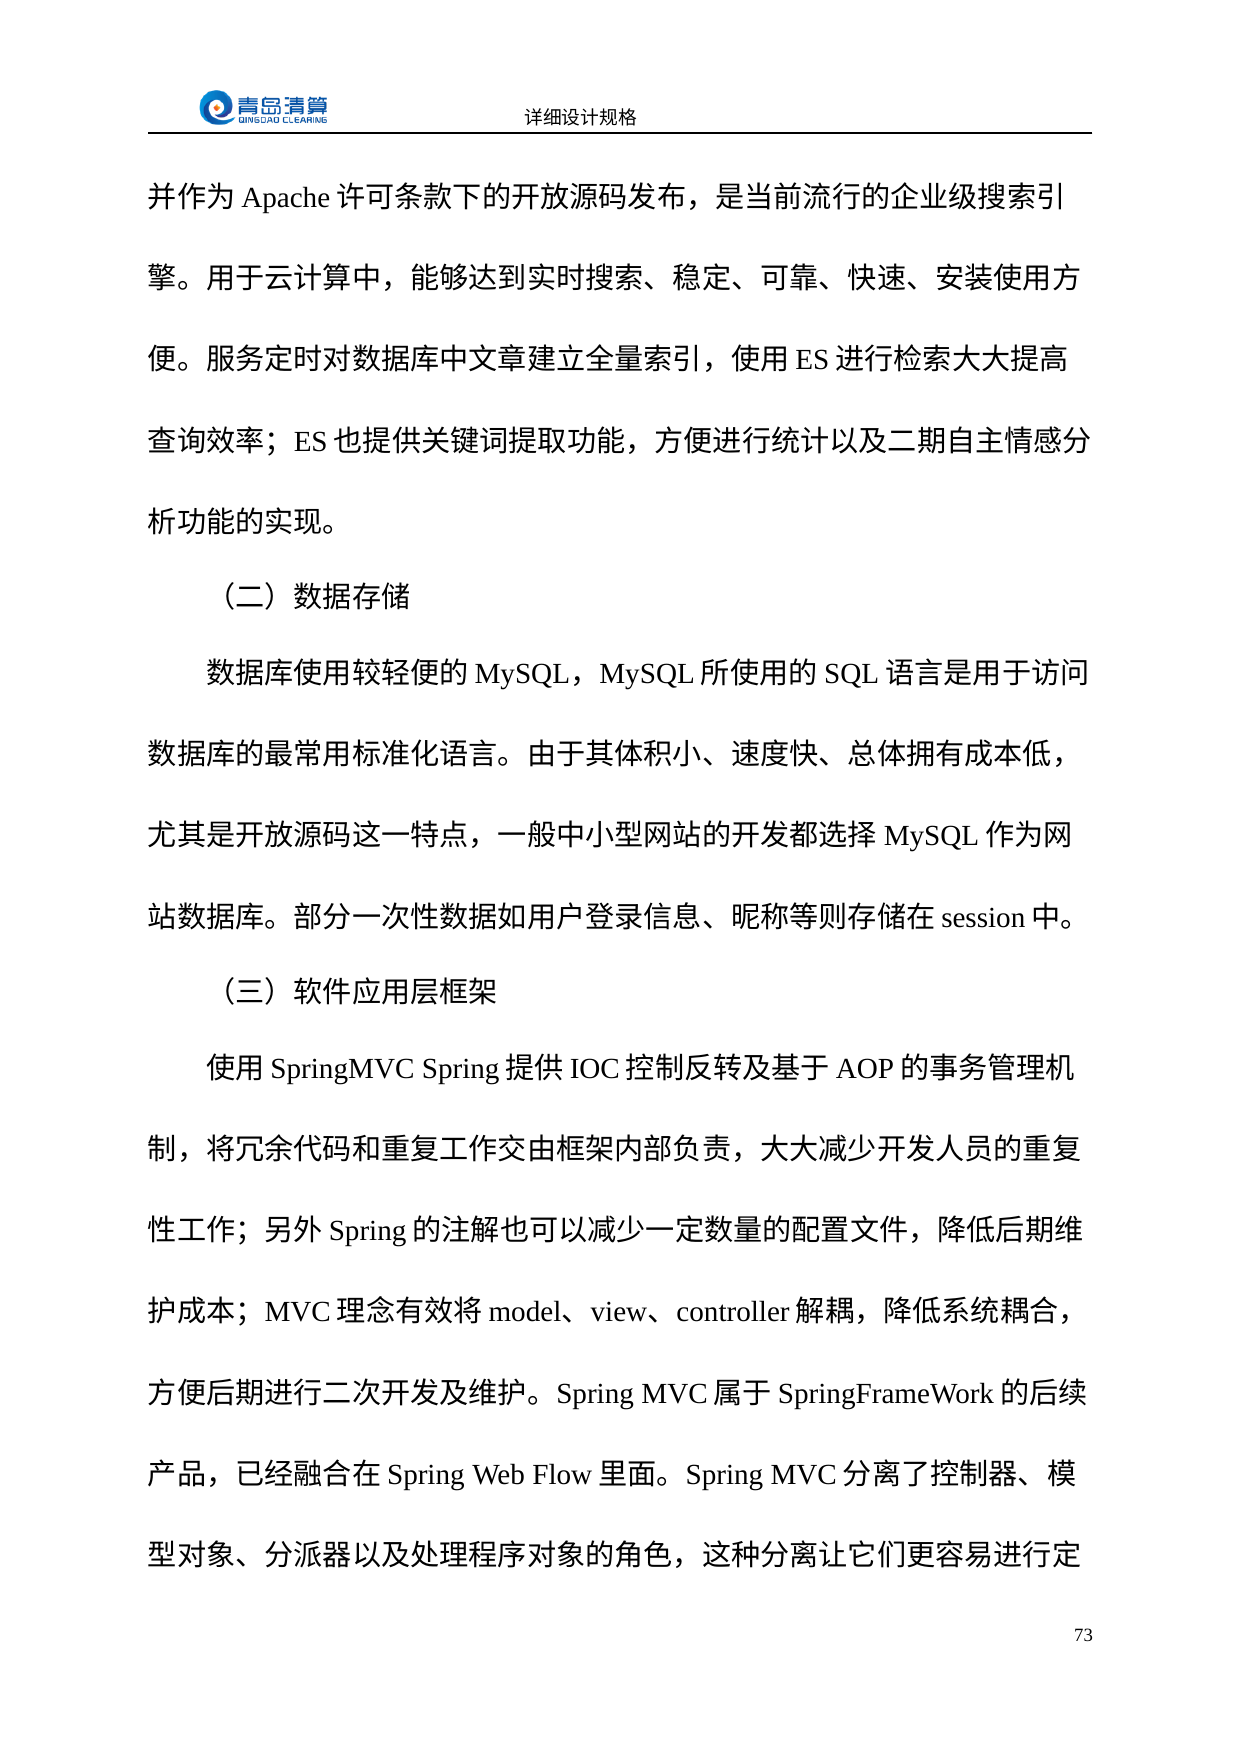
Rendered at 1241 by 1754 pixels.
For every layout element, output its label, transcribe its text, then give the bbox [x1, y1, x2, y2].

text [148, 1033, 1092, 1585]
text 数据库使用较轻便的MySQL，MySQL所使用的 SQL 语言是用于访问数据库的最常用标准化语言。由于其体积小、速度快、总体拥有成本低，尤其是开放源码这一特点，一般中小型网站的开发都选择 MySQL 作为网站数据库。部分一次性数据如用户登录信息、昵称等则存储在session中。 [148, 638, 1092, 947]
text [148, 162, 1092, 552]
text （三）软件应用层框架 [148, 957, 1092, 1022]
picture [197, 88, 327, 125]
text （二）数据存储 [148, 562, 1092, 627]
